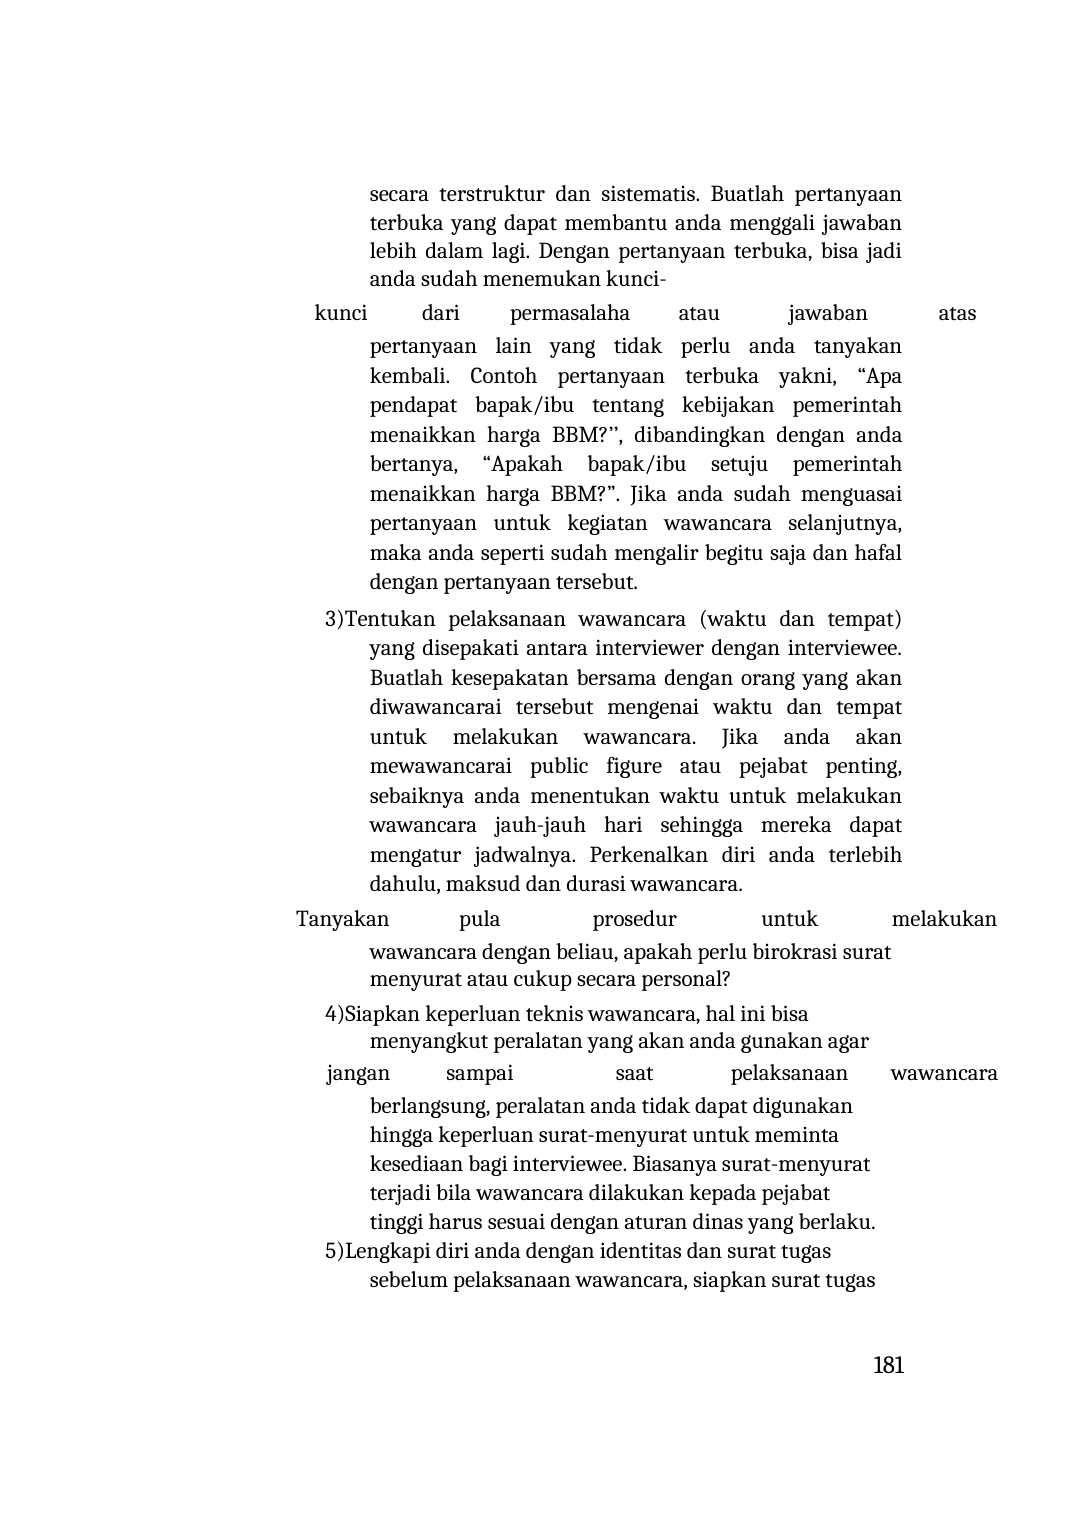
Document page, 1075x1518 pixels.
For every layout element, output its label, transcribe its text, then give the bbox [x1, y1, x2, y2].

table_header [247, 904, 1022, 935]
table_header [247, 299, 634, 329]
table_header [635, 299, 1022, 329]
text wawancara dengan beliau, apakah perlu birokrasi surat menyurat atau cukup secara personal? [369, 939, 910, 992]
text pertanyaan lain yang tidak perlu anda tanyakan kembali. Contoh pertanyaan terbuka yakni, “Apa pendapat bapak/ibu tentang kebijakan pemerintah menaikkan harga BBM?’’, dibandingkan dengan anda bertanya, “Apakah bapak/ibu setuju pemerintah menaikkan harga BBM?”. Jika anda sudah menguasai pertanyaan untuk kegiatan wawancara selanjutnya, maka anda seperti sudah mengalir begitu saja dan hafal dengan pertanyaan tersebut. [369, 333, 903, 595]
text 4)Siapkan keperluan teknis wawancara, hal ini bisa menyangkut peralatan yang akan anda gunakan agar [325, 1001, 910, 1054]
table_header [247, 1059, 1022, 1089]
text 3)Tentukan pelaksanaan wawancara (waktu dan tempat) yang disepakati antara interviewer dengan interviewee. Buatlah kesepakatan bersama dengan orang yang akan diwawancarai tersebut mengenai waktu dan tempat untuk melakukan wawancara. Jika anda akan mewawancarai public figure atau pejabat penting, sebaiknya anda menentukan waktu untuk melakukan wawancara jauh-jauh hari sehingga mereka dapat mengatur jadwalnya. Perkenalkan diri anda terlebih dahulu, maksud dan durasi wawancara. [325, 606, 903, 897]
text secara terstruktur dan sistematis. Buatlah pertanyaan terbuka yang dapat membantu anda menggali jawaban lebih dalam lagi. Dengan pertanyaan terbuka, bisa jadi anda sudah menemukan kunci- [369, 181, 903, 292]
text 181 [150, 1354, 904, 1379]
text berlangsung, peralatan anda tidak dapat digunakan hingga keperluan surat-menyurat untuk meminta kesediaan bagi interviewee. Biasanya surat-menyurat terjadi bila wawancara dilakukan kepada pejabat tinggi harus sesuai dengan aturan dinas yang berlaku. 5)Lengkapi diri anda dengan identitas dan surat tugas sebelum pelaksanaan wawancara, siapkan surat tugas [325, 1093, 910, 1293]
